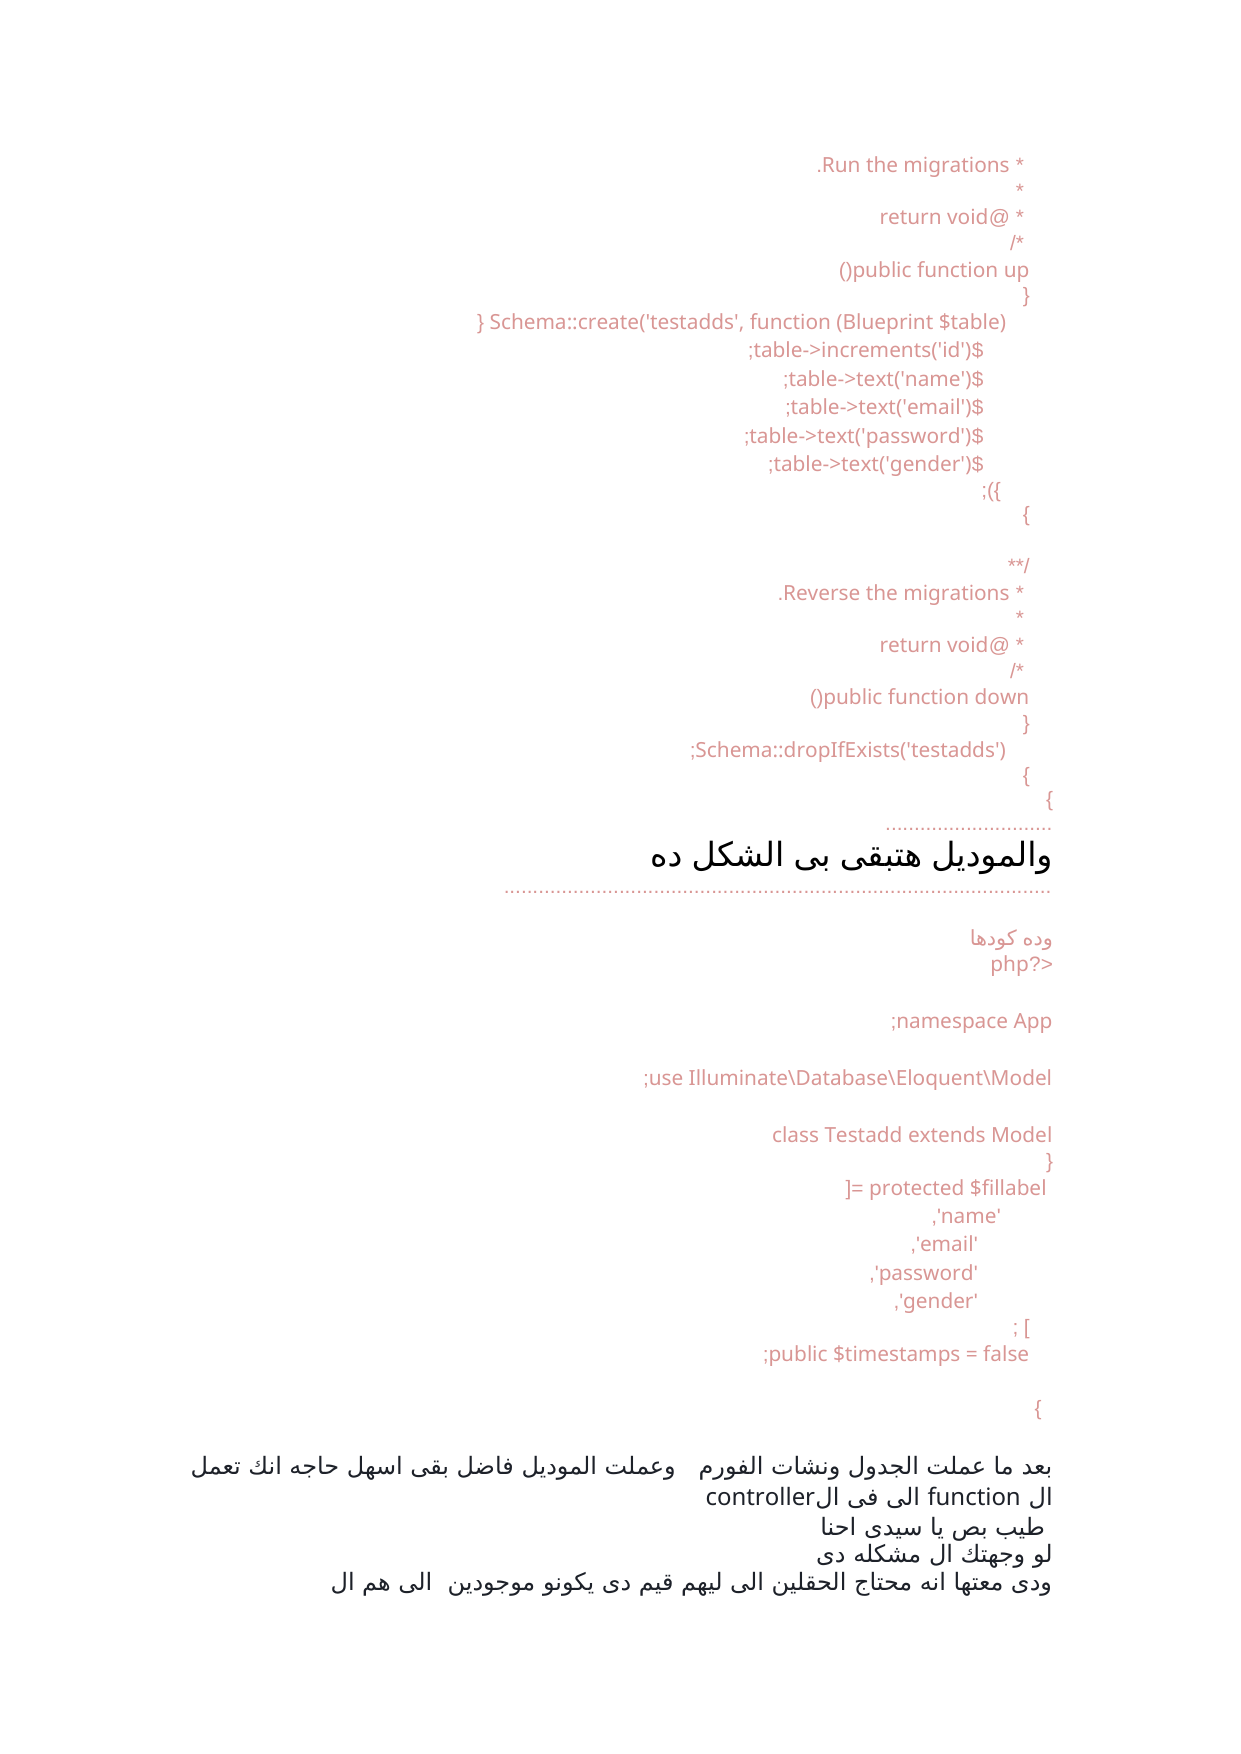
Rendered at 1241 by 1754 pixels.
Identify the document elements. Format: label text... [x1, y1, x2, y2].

text }); [187, 478, 1053, 502]
text { [187, 283, 1053, 307]
text $table->text('name'); [187, 364, 1053, 392]
text class Testadd extends Model [187, 1120, 1053, 1149]
text ............................. [187, 811, 1053, 835]
text use Illuminate\Database\Eloquent\Model; [187, 1063, 1053, 1092]
text * Run the migrations. [187, 150, 1053, 178]
text } [187, 502, 1053, 526]
text وده كودها [187, 926, 1053, 949]
text 'password', [187, 1258, 1053, 1286]
text { [187, 1149, 1053, 1173]
text ............................................................................................... [187, 874, 1053, 898]
text $table->increments('id'); [187, 336, 1053, 364]
text $table->text('password'); [187, 421, 1053, 449]
text ] ; [187, 1315, 1053, 1339]
text } [187, 763, 1053, 787]
text لو وجهتك ال مشكله دى [187, 1541, 1053, 1568]
text Schema::create('testadds', function (Blueprint $table) { [187, 307, 1053, 336]
text /** [187, 554, 1053, 578]
text 'name', [187, 1201, 1053, 1229]
text $table->text('gender'); [187, 449, 1053, 478]
text * @return void [187, 202, 1053, 231]
text protected $fillabel =[ [187, 1173, 1053, 1201]
text والموديل هتبقى بى الشكل ده [187, 835, 1053, 874]
text طيب بص يا سيدى احنا [187, 1513, 1053, 1541]
text */ [187, 658, 1053, 682]
text } [187, 1396, 1053, 1419]
text 'email', [187, 1229, 1053, 1258]
text $table->text('email'); [187, 392, 1053, 421]
text { [187, 711, 1053, 735]
text * @return void [187, 630, 1053, 658]
text namespace App; [187, 1006, 1053, 1035]
text 'gender', [187, 1286, 1053, 1315]
text * [187, 606, 1053, 630]
text public $timestamps = false; [187, 1339, 1053, 1367]
text بعد ما عملت الجدول ونشات الفورم وعملت الموديل فاضل بقى اسهل حاجه انك تعمل ال function الى فى الcontroller [187, 1452, 1053, 1513]
text */ [187, 231, 1053, 255]
text * Reverse the migrations. [187, 578, 1053, 606]
text ودى معتها انه محتاج الحقلين الى ليهم قيم دى يكونو موجودين الى هم ال [187, 1568, 1053, 1596]
text Schema::dropIfExists('testadds'); [187, 735, 1053, 763]
text public function down() [187, 682, 1053, 711]
text public function up() [187, 255, 1053, 283]
text <?php [187, 949, 1053, 978]
text * [187, 178, 1053, 202]
text } [187, 787, 1053, 811]
